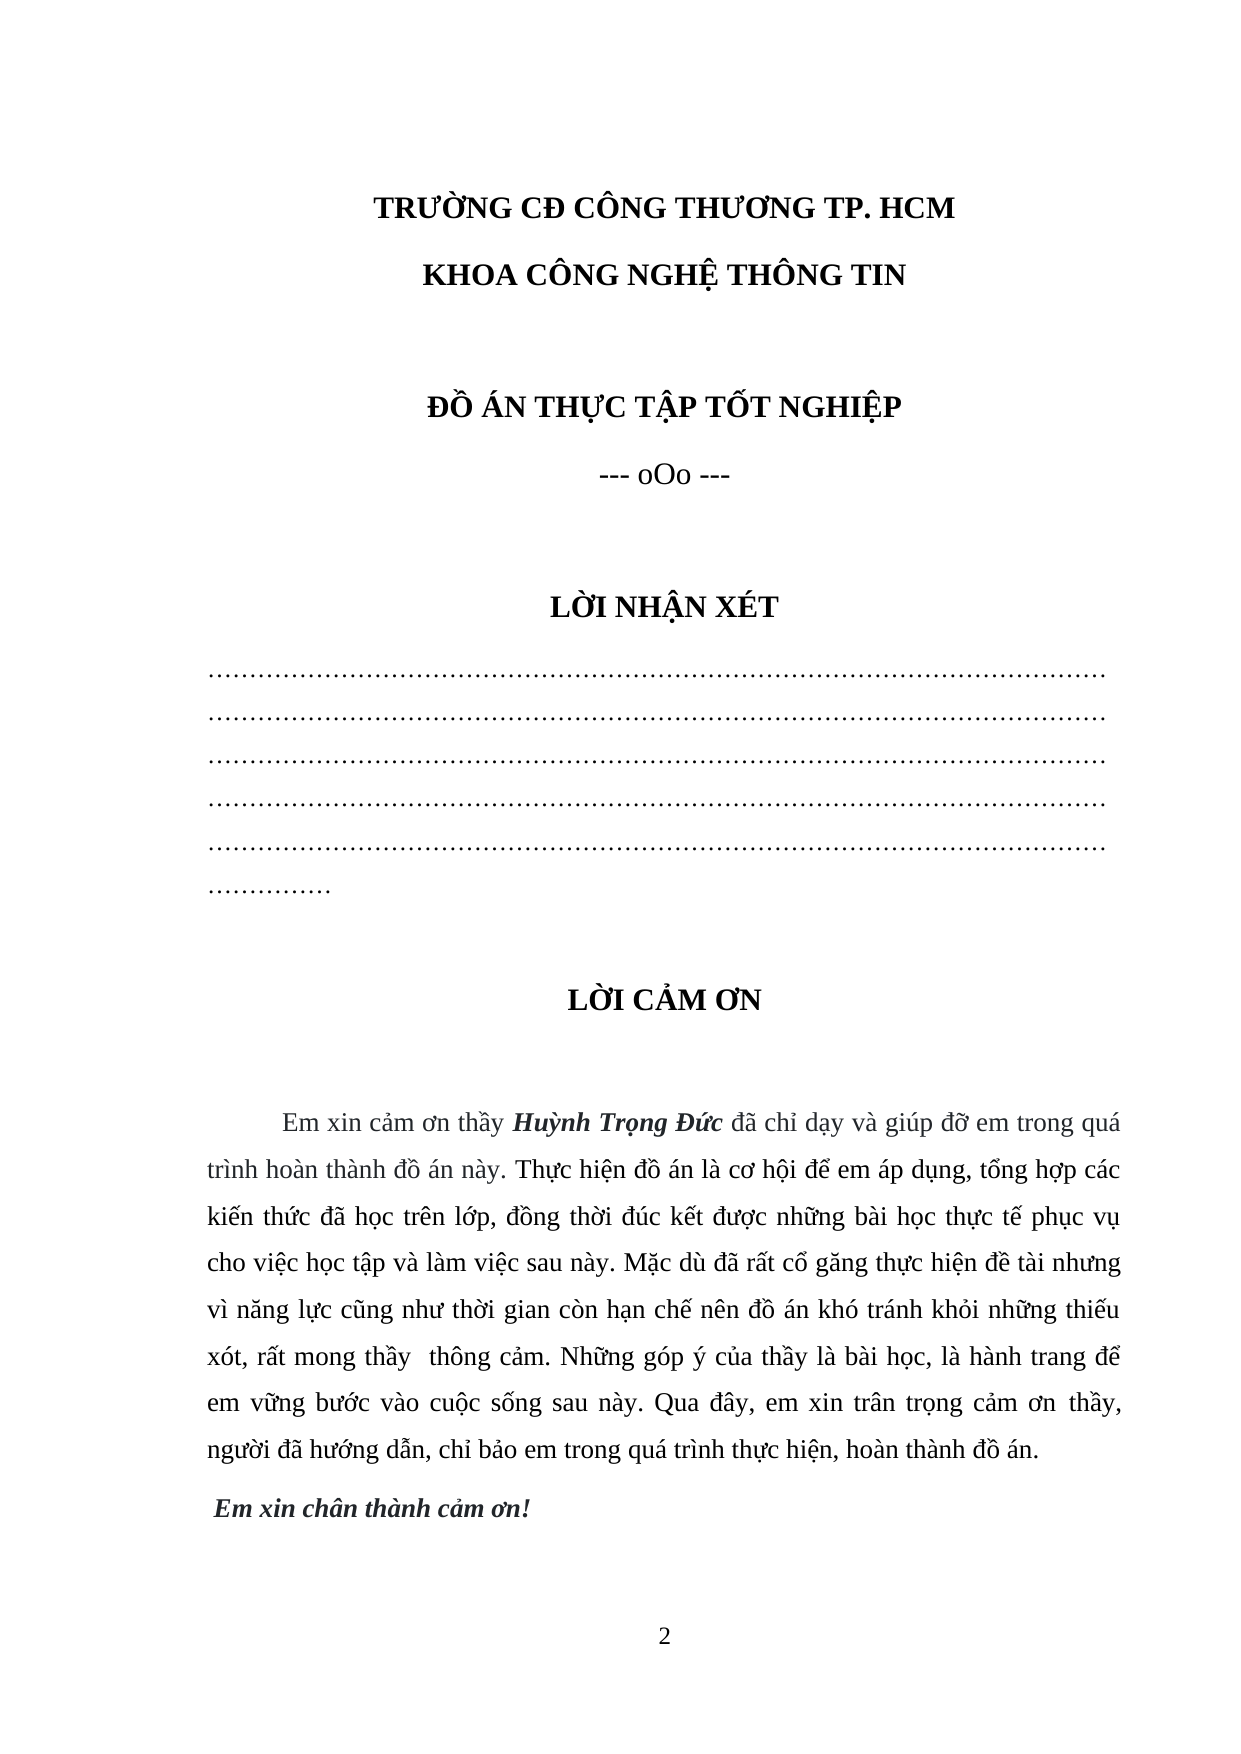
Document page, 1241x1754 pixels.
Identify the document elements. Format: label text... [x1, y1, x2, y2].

text ĐỒ ÁN THỰC TẬP TỐT NGHIỆP [207, 389, 1122, 425]
text Em xin cảm ơn thầy Huỳnh Trọng Đức đã chỉ dạy và giúp đỡ em trong quá trình hoàn thành đồ án này. Thực hiện đồ án là cơ hội để em áp dụng, tổng hợp các kiến thức đã học trên lớp, đồng thời đúc kết được những bài học thực tế phục vụ cho việc học tập và làm việc sau này. Mặc dù đã rất cổ găng thực hiện đề tài nhưng vì năng lực cũng như thời gian còn hạn chế nên đồ án khó tránh khỏi những thiếu xót, rất mong thầy thông cảm. Những góp ý của thầy là bài học, là hành trang để em vững bước vào cuộc sống sau này. Qua đây, em xin trân trọng cảm ơn thầy, người đã hướng dẫn, chỉ bảo em trong quá trình thực hiện, hoàn thành đồ án. [207, 1107, 1122, 1464]
subtitle LỜI NHẬN XÉT [207, 588, 1122, 624]
text --- oOo --- [207, 455, 1122, 491]
text …………………………………………………………………………………………………………………………………………………………………………………………………………………………………………………………………………………………………………………………………………………………………………………………………………………………………………………………………………………………………………… [207, 654, 1122, 898]
text TRƯỜNG CĐ CÔNG THƯƠNG TP. HCM [207, 190, 1122, 226]
text Em xin chân thành cảm ơn! [207, 1492, 1122, 1523]
text KHOA CÔNG NGHỆ THÔNG TIN [207, 256, 1122, 292]
subtitle LỜI CẢM ƠN [207, 981, 1122, 1017]
